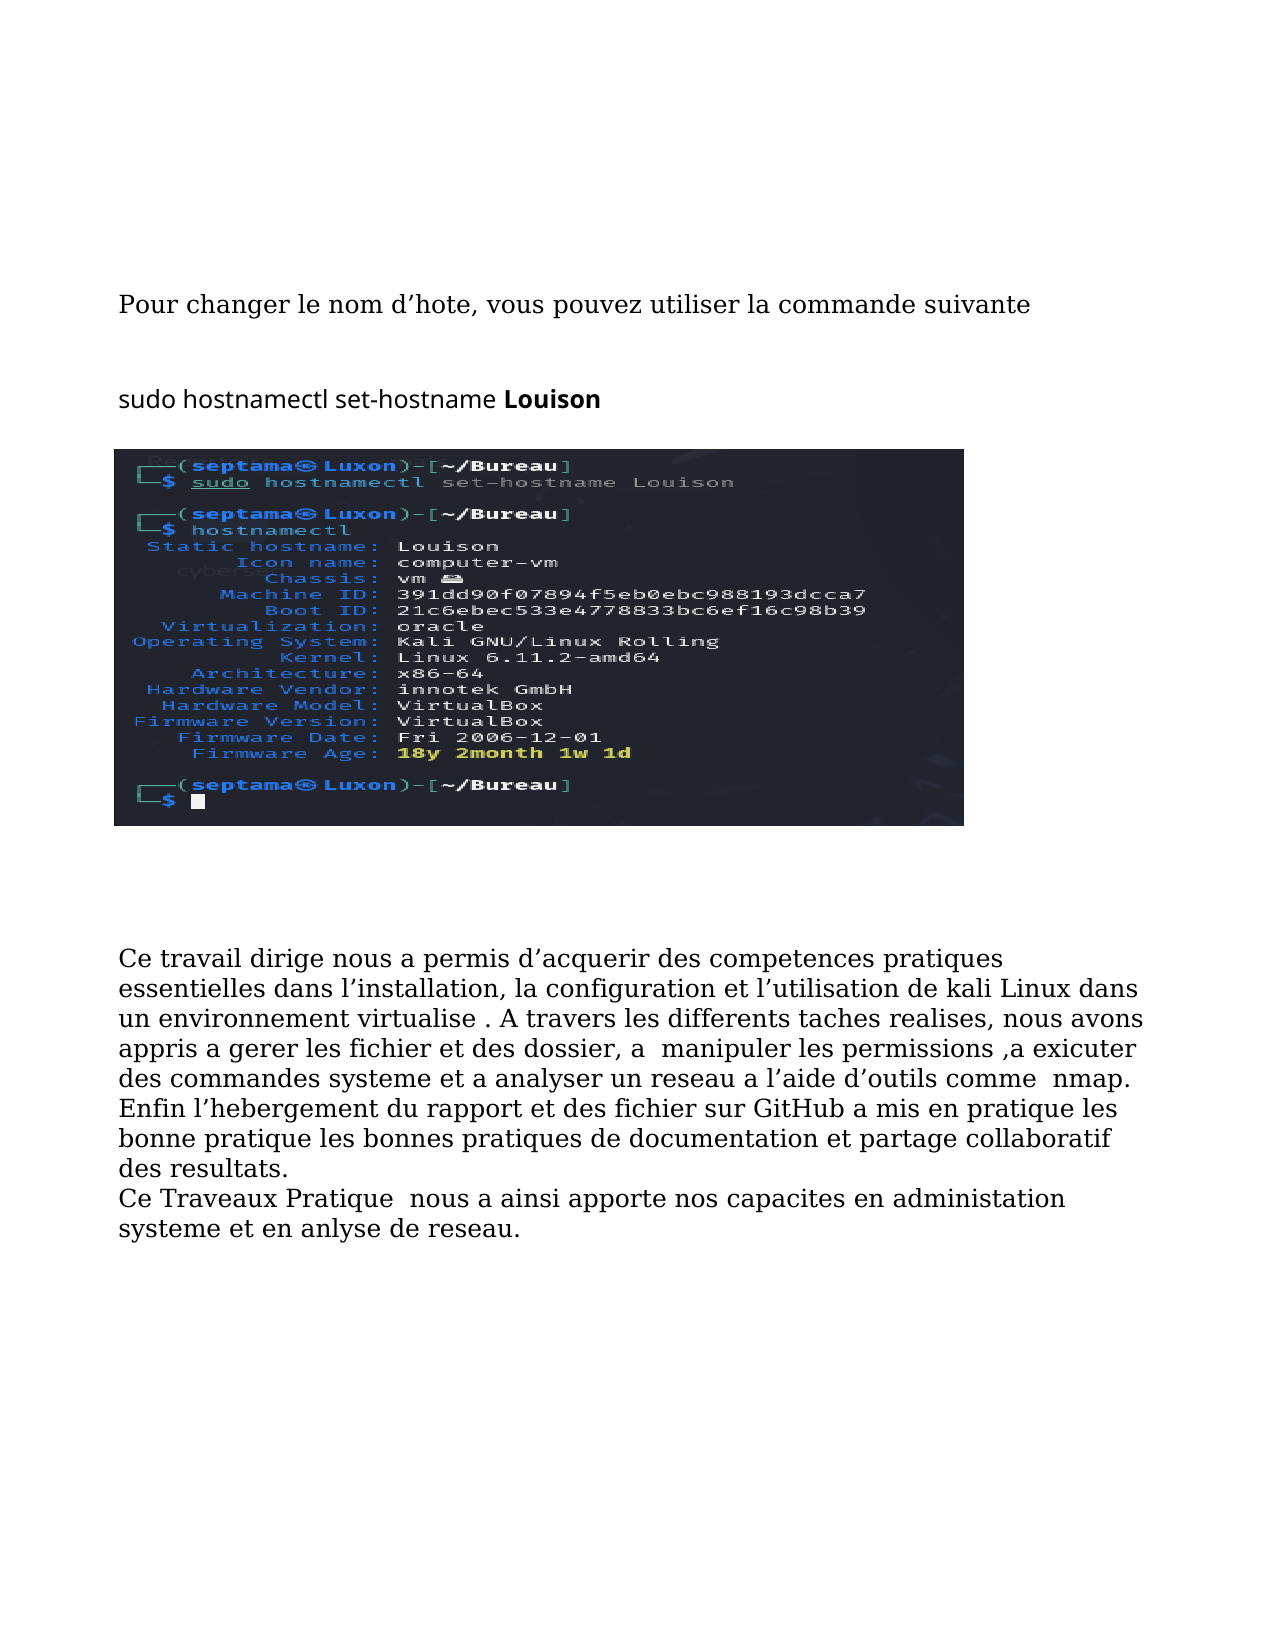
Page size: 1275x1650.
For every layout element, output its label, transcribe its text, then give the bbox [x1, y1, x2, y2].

text Ce Traveaux Pratique nous a ainsi apporte nos capacites en administation systeme et en anlyse de reseau. [118, 1183, 1157, 1243]
text Pour changer le nom d’hote, vous pouvez utiliser la commande suivante [118, 288, 1157, 318]
text sudo hostnamectl set-hostname Louison [118, 381, 1157, 415]
text Ce travail dirige nous a permis d’acquerir des competences pratiques essentielles dans l’installation, la configuration et l’utilisation de kali Linux dans un environnement virtualise . A travers les differents taches realises, nous avons appris a gerer les fichier et des dossier, a manipuler les permissions ,a exicuter des commandes systeme et a analyser un reseau a l’aide d’outils comme nmap. [118, 943, 1157, 1093]
picture [114, 449, 964, 826]
text Enfin l’hebergement du rapport et des fichier sur GitHub a mis en pratique les bonne pratique les bonnes pratiques de documentation et partage collaboratif des resultats. [118, 1093, 1157, 1183]
